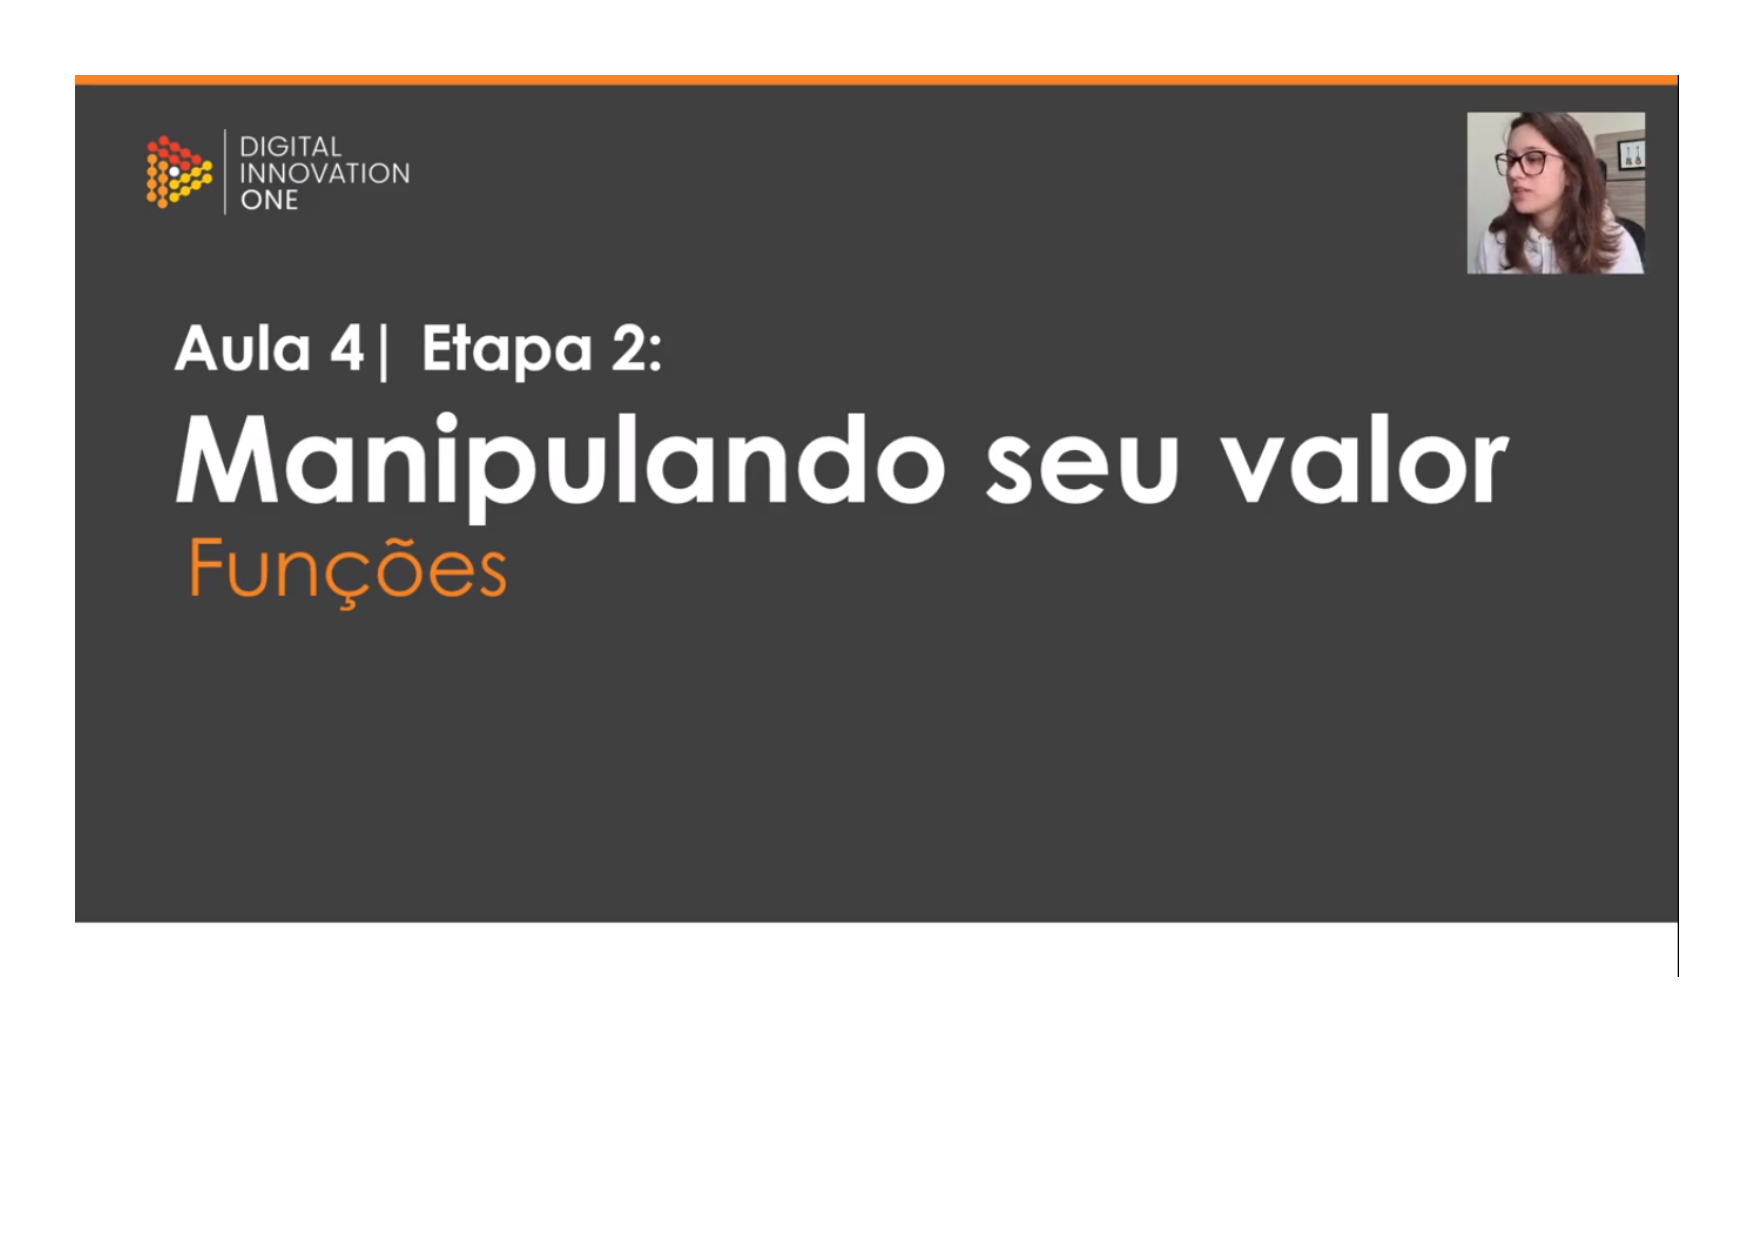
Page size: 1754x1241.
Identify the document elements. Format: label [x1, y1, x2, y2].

picture [75, 75, 1679, 977]
